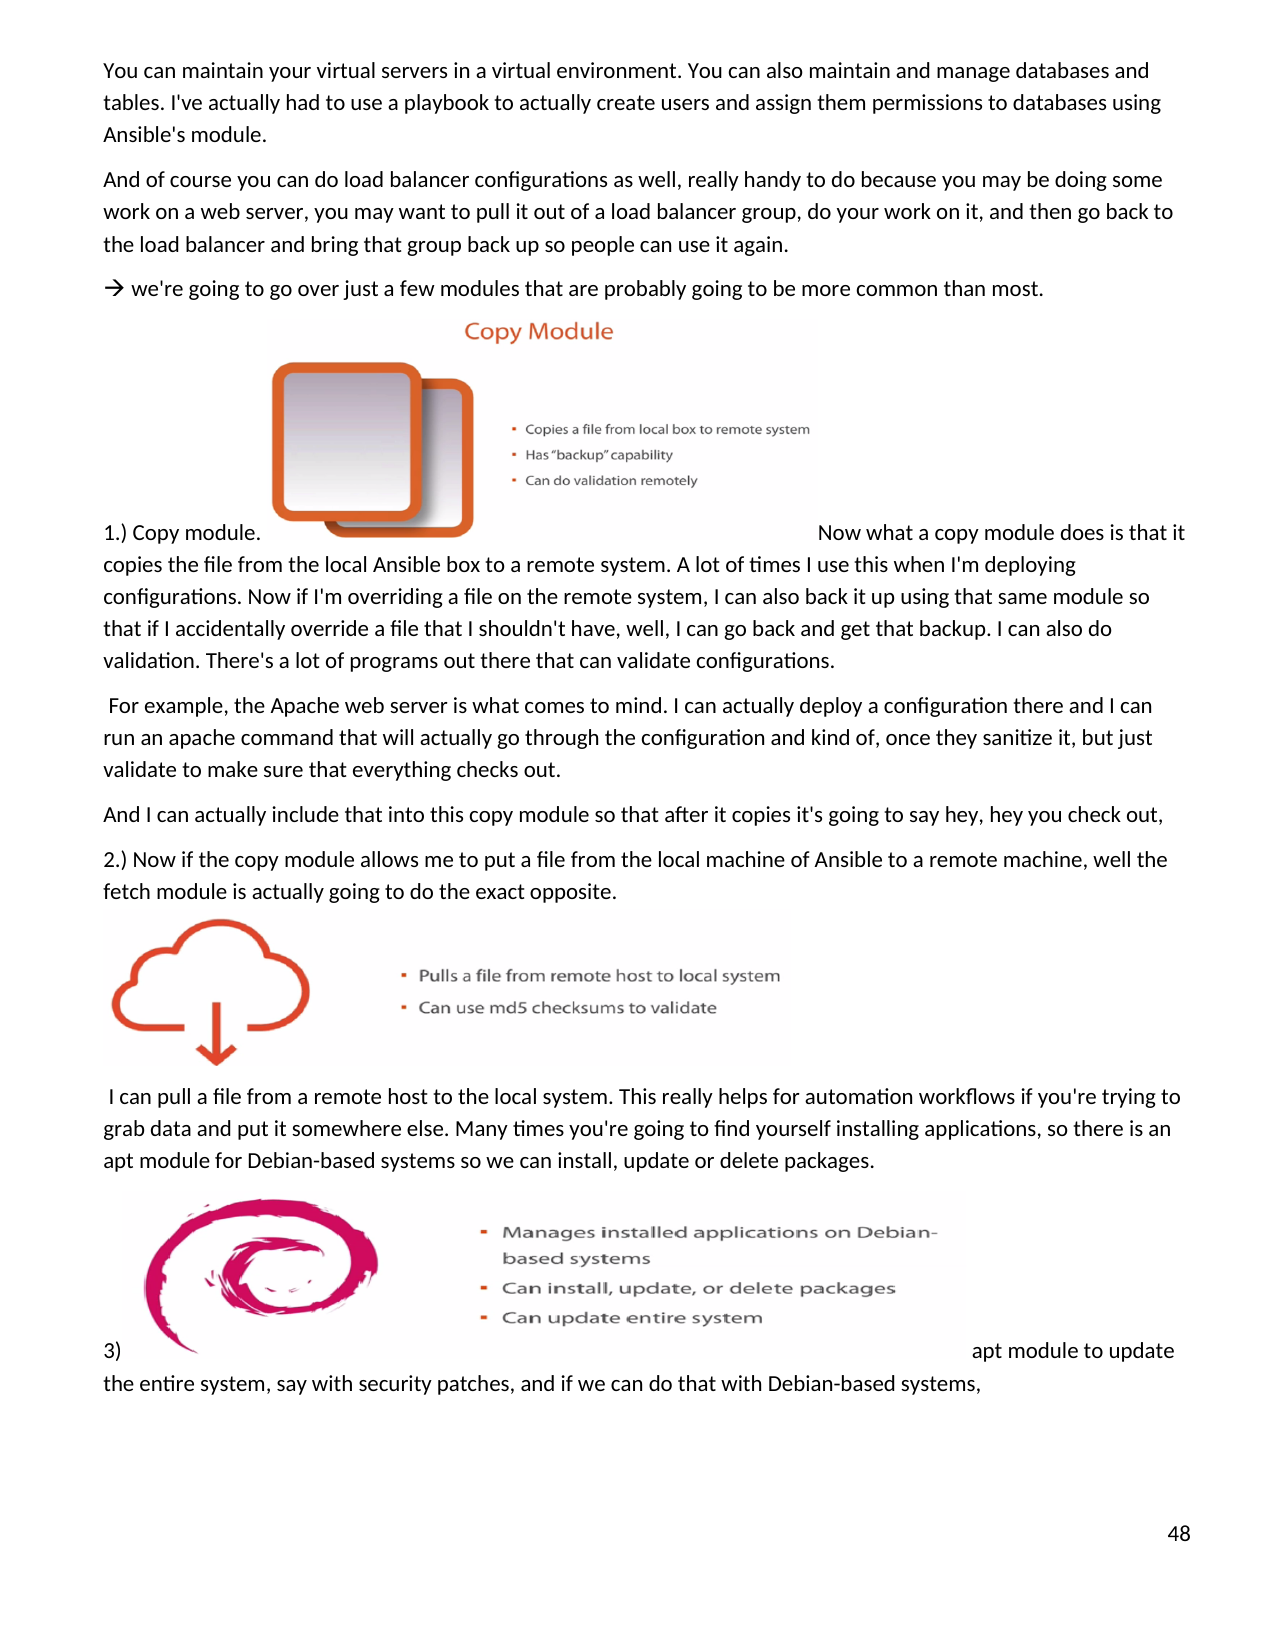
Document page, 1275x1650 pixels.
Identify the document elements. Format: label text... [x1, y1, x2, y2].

text You can maintain your virtual servers in a virtual environment. You can also maintain and manage databases and tables. I've actually had to use a playbook to actually create users and assign them permissions to databases using Ansible's module. [103, 56, 1191, 149]
text For example, the Apache web server is what comes to mind. I can actually deploy a configuration there and I can run an apache command that will actually go through the configuration and kind of, once they sanitize it, but just validate to make sure that everything checks out. [103, 691, 1191, 783]
picture [266, 319, 818, 540]
picture [121, 1191, 967, 1359]
text we're going to go over just a few modules that are probably going to be more common than most. [103, 274, 1191, 302]
text And of course you can do load balancer configurations as well, really handy to do because you may be doing some work on a web server, you may want to pull it out of a load balancer group, do your work on it, and then go back to the load balancer and bring that group back up so people can use it again. [103, 165, 1191, 258]
picture [103, 909, 791, 1066]
text And I can actually include that into this copy module so that after it copies it's going to say hey, hey you check out, [103, 800, 1191, 828]
text I can pull a file from a remote host to the local system. This really helps for automation workflows if you're trying to grab data and put it somewhere else. Many times you're going to find yourself installing applications, so there is an apt module for Debian-based systems so we can install, update or delete packages. [103, 1082, 1191, 1174]
